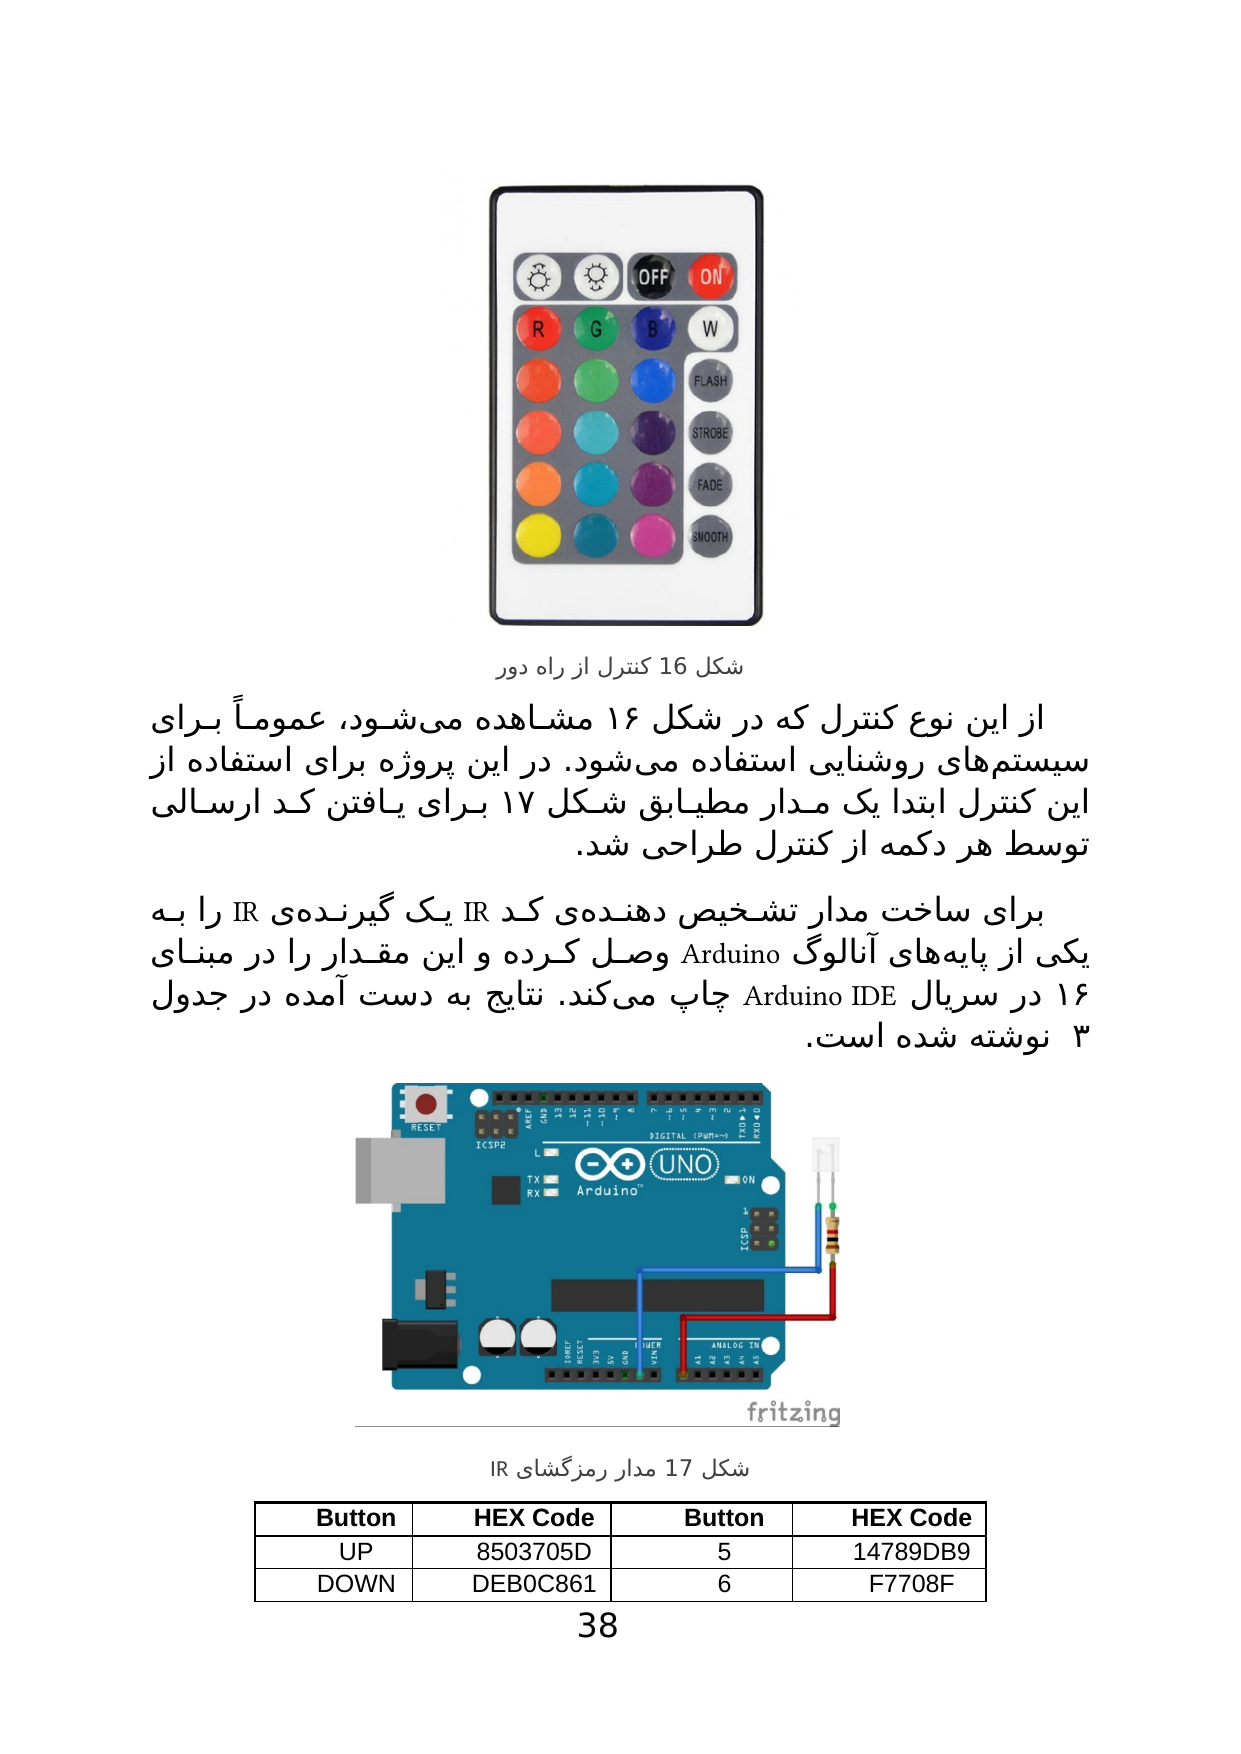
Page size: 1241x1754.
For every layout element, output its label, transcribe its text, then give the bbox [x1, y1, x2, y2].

table_cell 6 [612, 1569, 792, 1601]
table_header Button [612, 1504, 792, 1535]
table_header HEX Code [413, 1504, 610, 1535]
table_cell 8503705D [413, 1537, 610, 1568]
text شکل 16 کنترل از راه دور [150, 653, 1090, 679]
table_header HEX Code [793, 1504, 985, 1535]
table_cell 14789DB9 [793, 1537, 985, 1568]
table_cell DOWN [256, 1569, 412, 1601]
table_cell UP [256, 1537, 412, 1568]
picture [439, 169, 798, 626]
text شکل 17 مدار رمزگشای IR [150, 1454, 1090, 1482]
picture [355, 1083, 840, 1427]
table_header Button [256, 1504, 412, 1535]
text برای ساخت مدار تشخیص دهنده‌ی کد IR یک گیرنده‌ی IR را به یکی از پایه‌های آنالوگ Arduino وصل کرده و این مقدار را در مبنای ۱۶ در سریال Arduino IDE چاپ می‌کند. نتایج به دست آمده در جدول ۳ نوشته شده است. [150, 891, 1090, 1055]
table_cell DEB0C861 [413, 1569, 610, 1601]
text از این نوع کنترل که در شکل ۱۶ مشاهده می‌شود، عموماً برای سیستم‌های روشنایی استفاده می‌شود. در این پروژه برای استفاده از این کنترل ابتدا یک مدار مطیابق شکل ۱۷ برای یافتن کد ارسالی توسط هر دکمه از کنترل طراحی شد. [150, 698, 1090, 863]
table_cell F7708F [793, 1569, 985, 1601]
table_cell 5 [612, 1537, 792, 1568]
